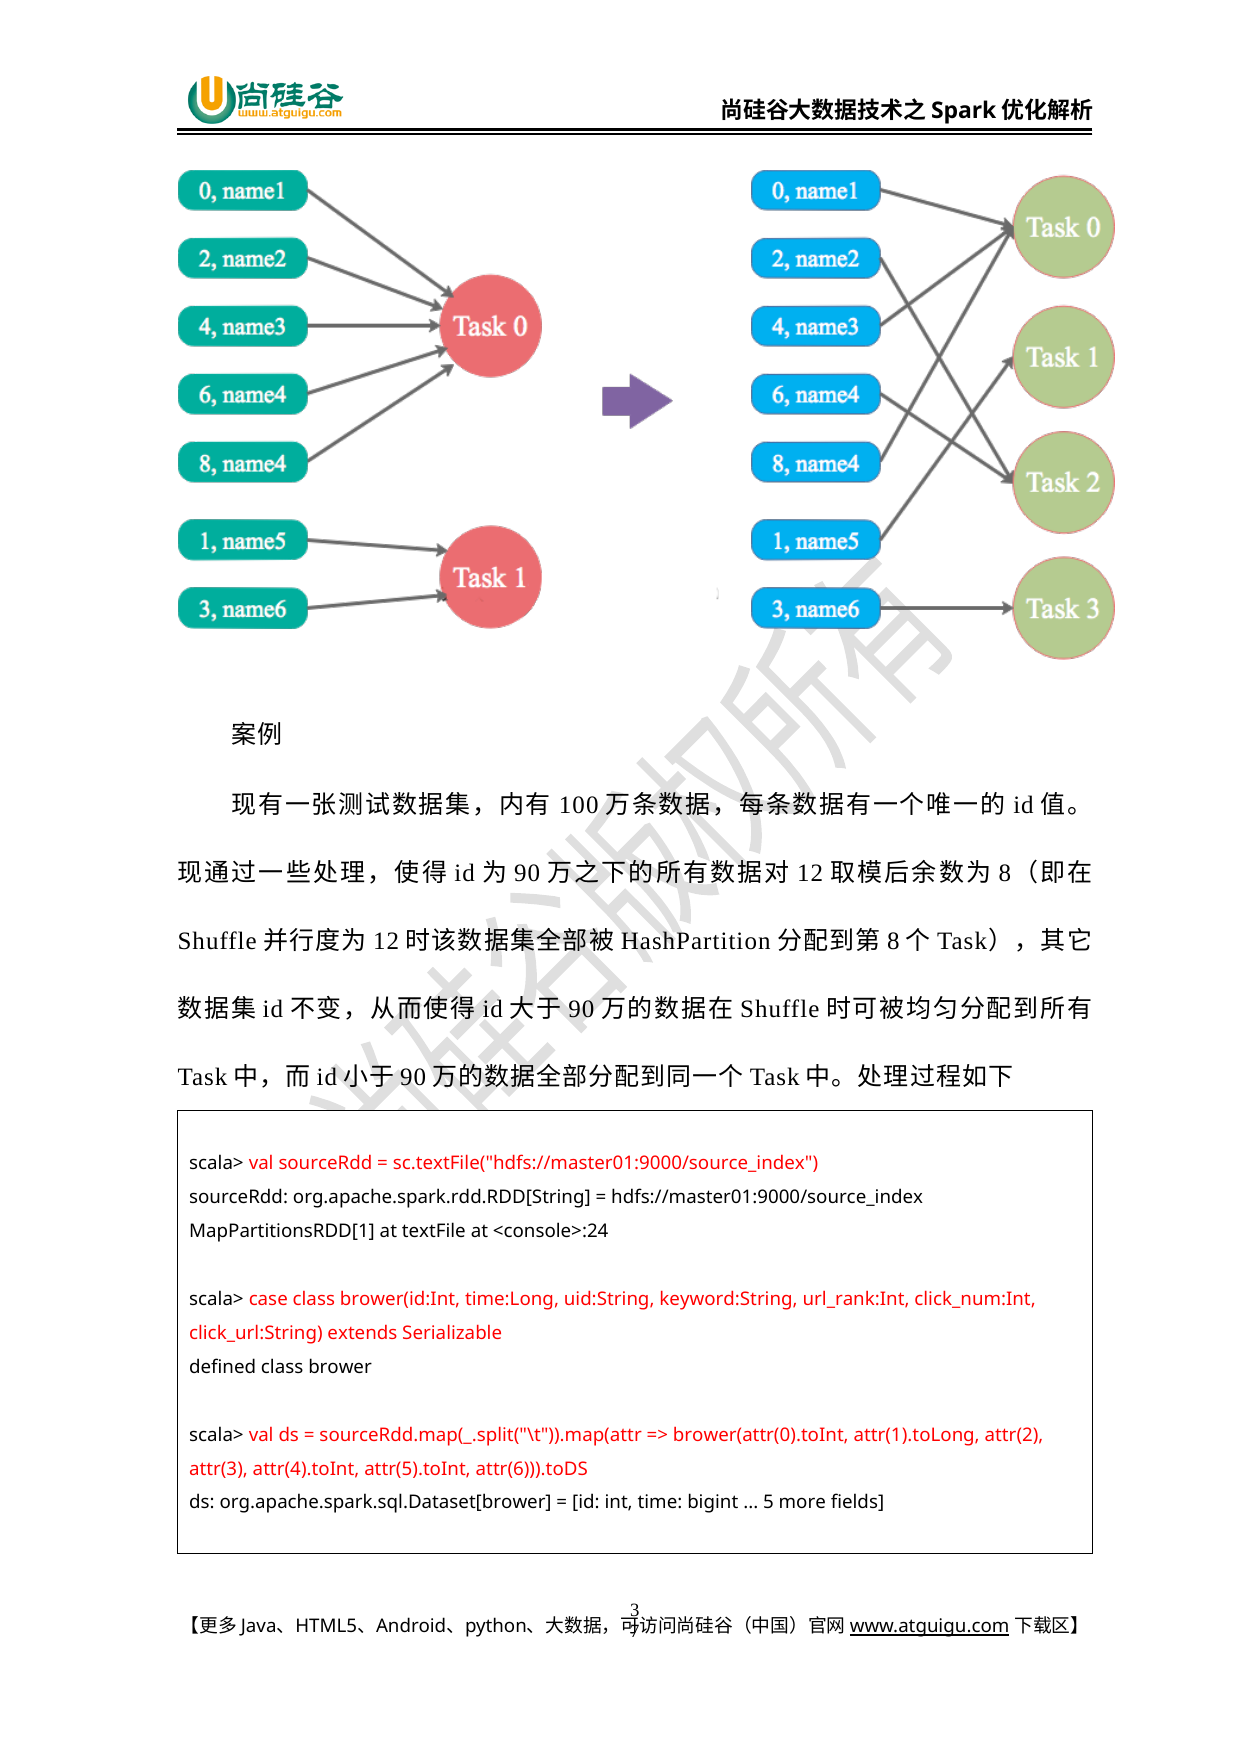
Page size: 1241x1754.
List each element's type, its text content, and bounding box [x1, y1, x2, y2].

text 现有一张测试数据集，内有100万条数据，每条数据有一个唯一的id值。现通过一些处理，使得id为90万之下的所有数据对12取模后余数为8（即在Shuffle并行度为12时该数据集全部被HashPartition分配到第8个Task），其它数据集id不变，从而使得id大于90万的数据在Shuffle时可被均匀分配到所有Task中，而id小于90万的数据全部分配到同一个Task中。处理过程如下 [177, 768, 1092, 1108]
picture [177, 170, 1115, 660]
picture [809, 187, 847, 199]
picture [797, 187, 806, 198]
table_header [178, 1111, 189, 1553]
picture [773, 182, 784, 199]
picture [851, 182, 855, 198]
text 案例 [177, 698, 1092, 766]
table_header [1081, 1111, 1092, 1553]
picture [177, 68, 362, 128]
